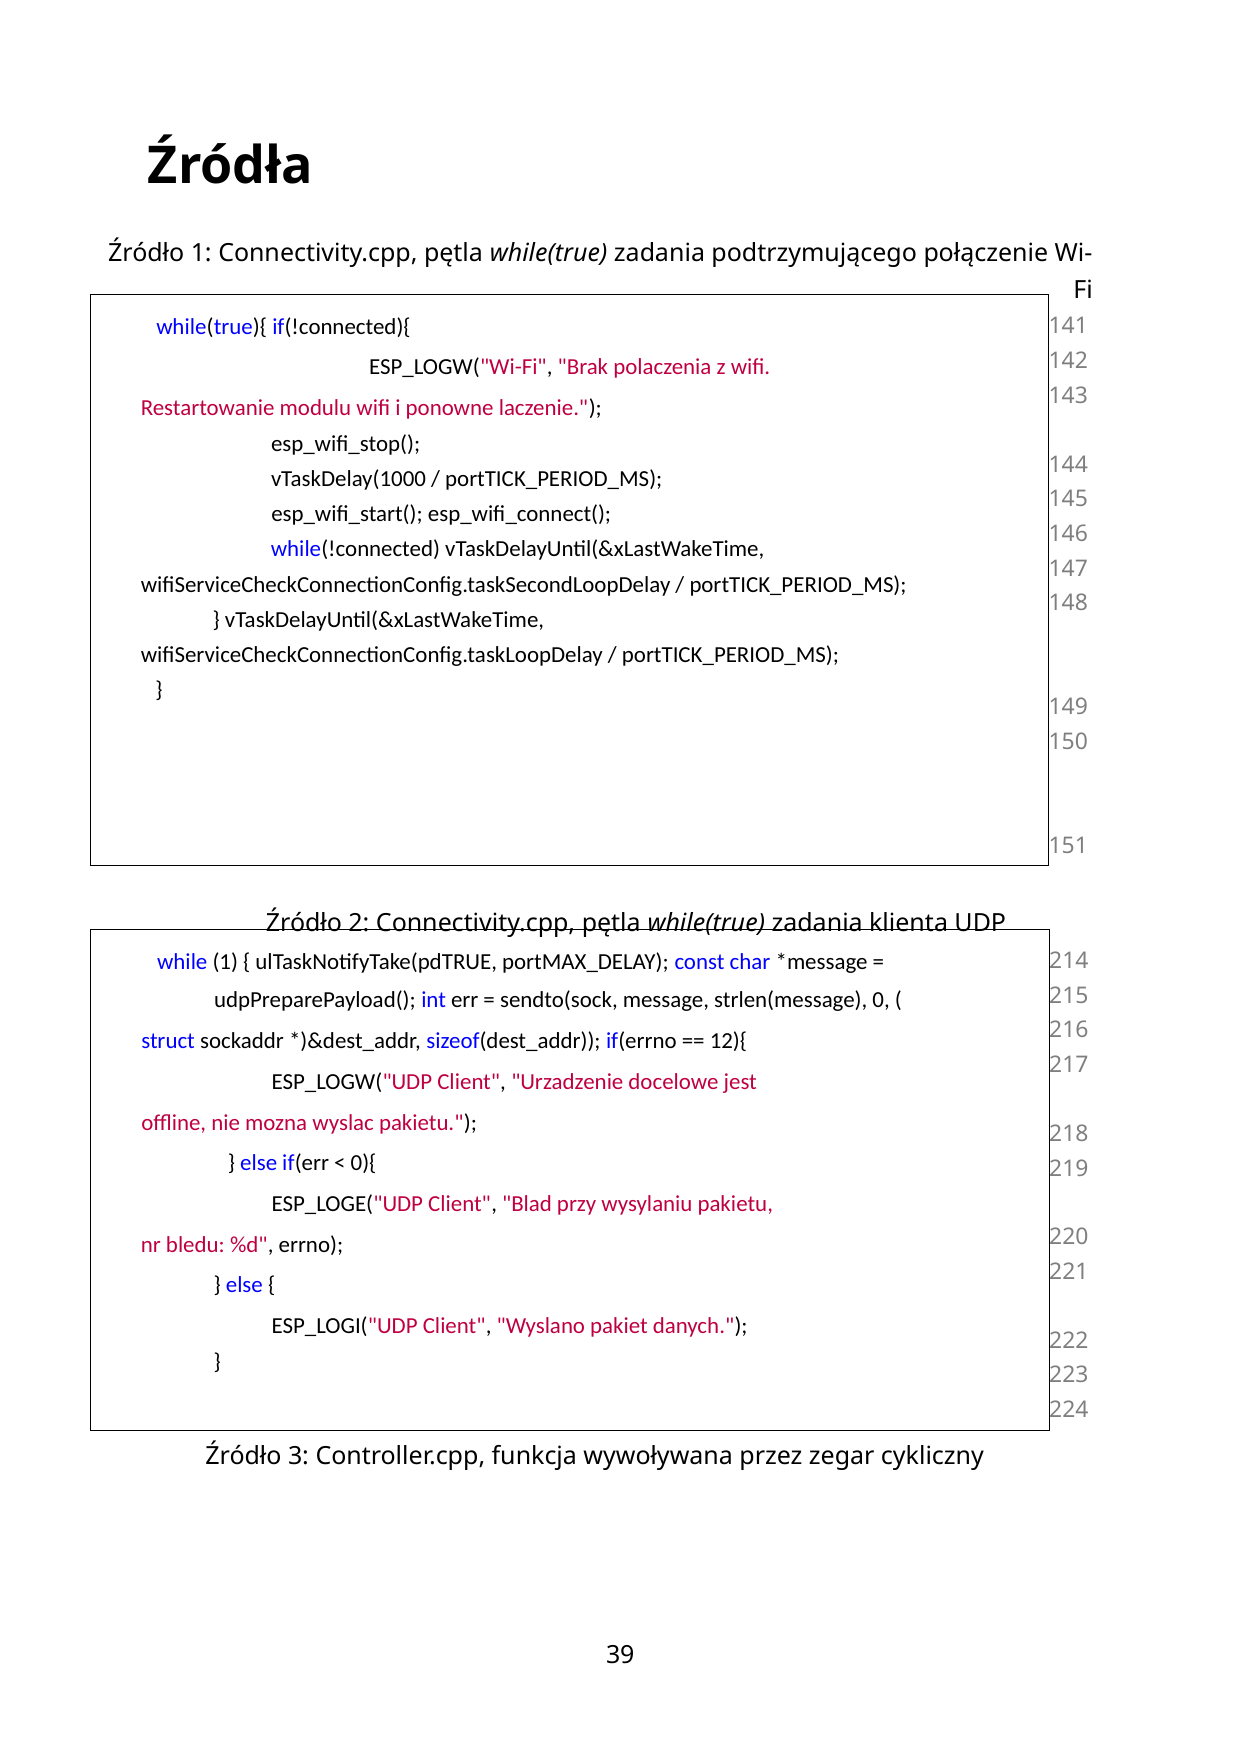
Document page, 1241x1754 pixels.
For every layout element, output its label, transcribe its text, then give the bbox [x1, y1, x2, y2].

text 149 [1049, 690, 1099, 721]
text 147 [1049, 552, 1099, 583]
text 143 [1049, 379, 1099, 410]
text 214 [1050, 944, 1099, 975]
table_header while(true){ if(!connected){ ESP_LOGW("Wi-Fi", "Brak polaczenia z wifi. Restartowanie modulu wifi i ponowne laczenie."); esp_wifi_stop(); vTaskDelay(1000 / portTICK_PERIOD_MS); esp_wifi_start(); esp_wifi_connect(); while(!connected) vTaskDelayUntil(&xLastWakeTime, wifiServiceCheckConnectionConfig.taskSecondLoopDelay / portTICK_PERIOD_MS); } vTaskDelayUntil(&xLastWakeTime, wifiServiceCheckConnectionConfig.taskLoopDelay / portTICK_PERIOD_MS); } [91, 295, 1048, 865]
text 215 [1050, 979, 1099, 1010]
text 222 [1050, 1324, 1099, 1355]
text 224 [1050, 1393, 1099, 1424]
text 219 [1050, 1152, 1099, 1183]
text 223 [1050, 1358, 1099, 1390]
text 217 [1050, 1048, 1099, 1079]
text 220 [1050, 1220, 1099, 1252]
text 221 [1050, 1255, 1099, 1286]
text 150 [1049, 725, 1099, 756]
text 144 [1049, 448, 1099, 479]
text Źródło 2: Connectivity.cpp, pętla while(true) zadania klienta UDP [266, 905, 1170, 939]
text Źródło 3: Controller.cpp, funkcja wywoływana przez zegar cykliczny [103, 1431, 984, 1471]
text 218 [1050, 1117, 1099, 1148]
subtitle Źródła [148, 128, 1171, 199]
text 145 [1049, 482, 1099, 513]
text 151 [1049, 828, 1099, 860]
text 148 [1049, 586, 1099, 618]
text 141 [1049, 309, 1099, 341]
table_header while (1) { ulTaskNotifyTake(pdTRUE, portMAX_DELAY); const char *message = udpPreparePayload(); int err = sendto(sock, message, strlen(message), 0, ( struct sockaddr *)&dest_addr, sizeof(dest_addr)); if(errno == 12){ ESP_LOGW("UDP Client", "Urzadzenie docelowe jest offline, nie mozna wyslac pakietu."); } else if(err < 0){ ESP_LOGE("UDP Client", "Blad przy wysylaniu pakietu, nr bledu: %d", errno); } else { ESP_LOGI("UDP Client", "Wyslano pakiet danych."); } [91, 930, 1049, 1430]
text 146 [1049, 517, 1099, 548]
text Źródło 1: Connectivity.cpp, pętla while(true) zadania podtrzymującego połączenie Wi-Fi [103, 234, 1092, 306]
text 216 [1050, 1013, 1099, 1045]
text 142 [1049, 344, 1099, 375]
